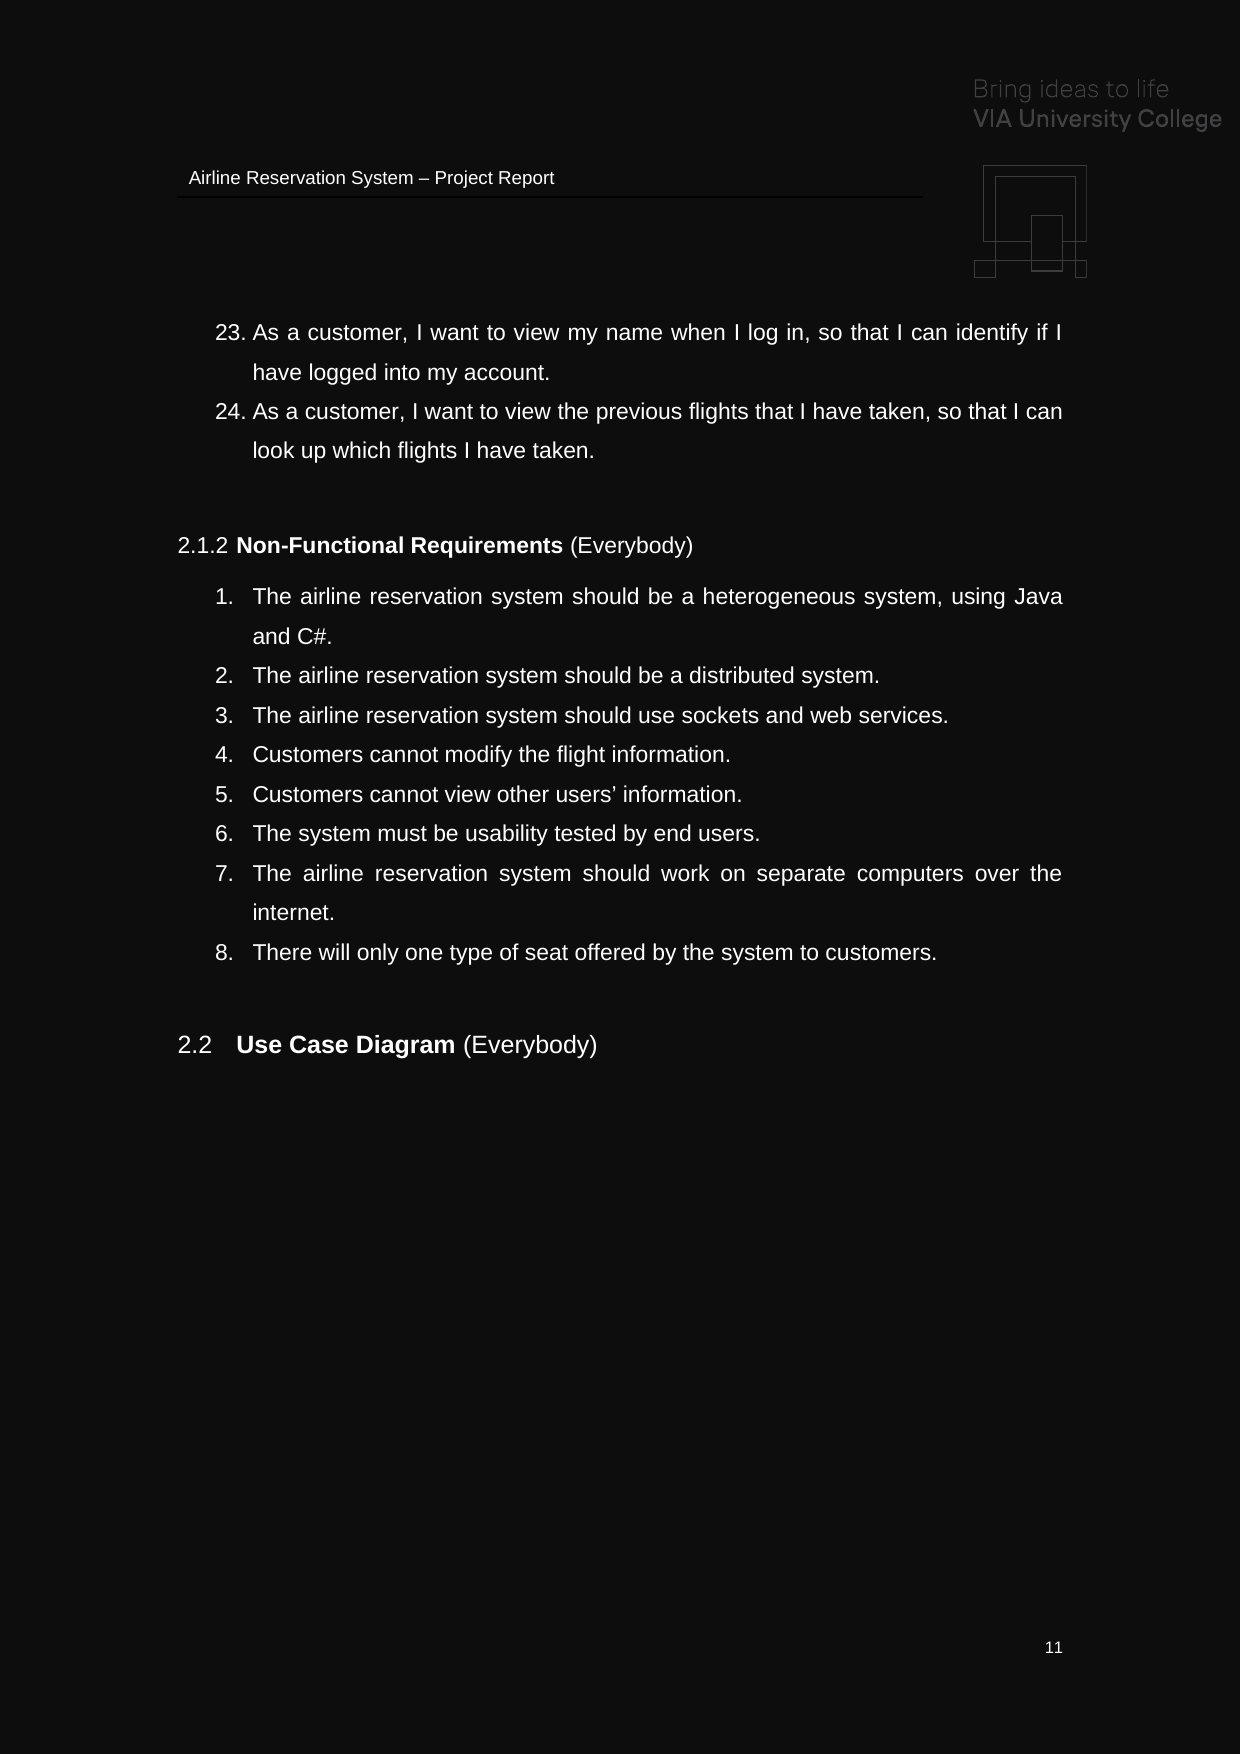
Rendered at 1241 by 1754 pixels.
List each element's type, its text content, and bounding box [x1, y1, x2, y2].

list The airline reservation system should be a heterogeneous system, using Java and C#. [215, 583, 1063, 649]
subtitle Non-Functional Requirements (Everybody) [177, 527, 1063, 558]
list Customers cannot view other users’ information. [215, 781, 1063, 807]
list The airline reservation system should use sockets and web services. [215, 702, 1063, 728]
list There will only one type of seat offered by the system to customers. [215, 938, 1063, 965]
list As a customer, I want to view my name when I log in, so that I can identify if I have logged into my account. [215, 319, 1063, 385]
subtitle Use Case Diagram (Everybody) [177, 1028, 1063, 1059]
list The airline reservation system should be a distributed system. [215, 662, 1063, 688]
list As a customer, I want to view the previous flights that I have taken, so that I can look up which flights I have taken. [215, 398, 1063, 464]
list Customers cannot modify the flight information. [215, 741, 1063, 767]
list The airline reservation system should work on separate computers over the internet. [215, 859, 1063, 925]
list The system must be usability tested by end users. [215, 820, 1063, 846]
